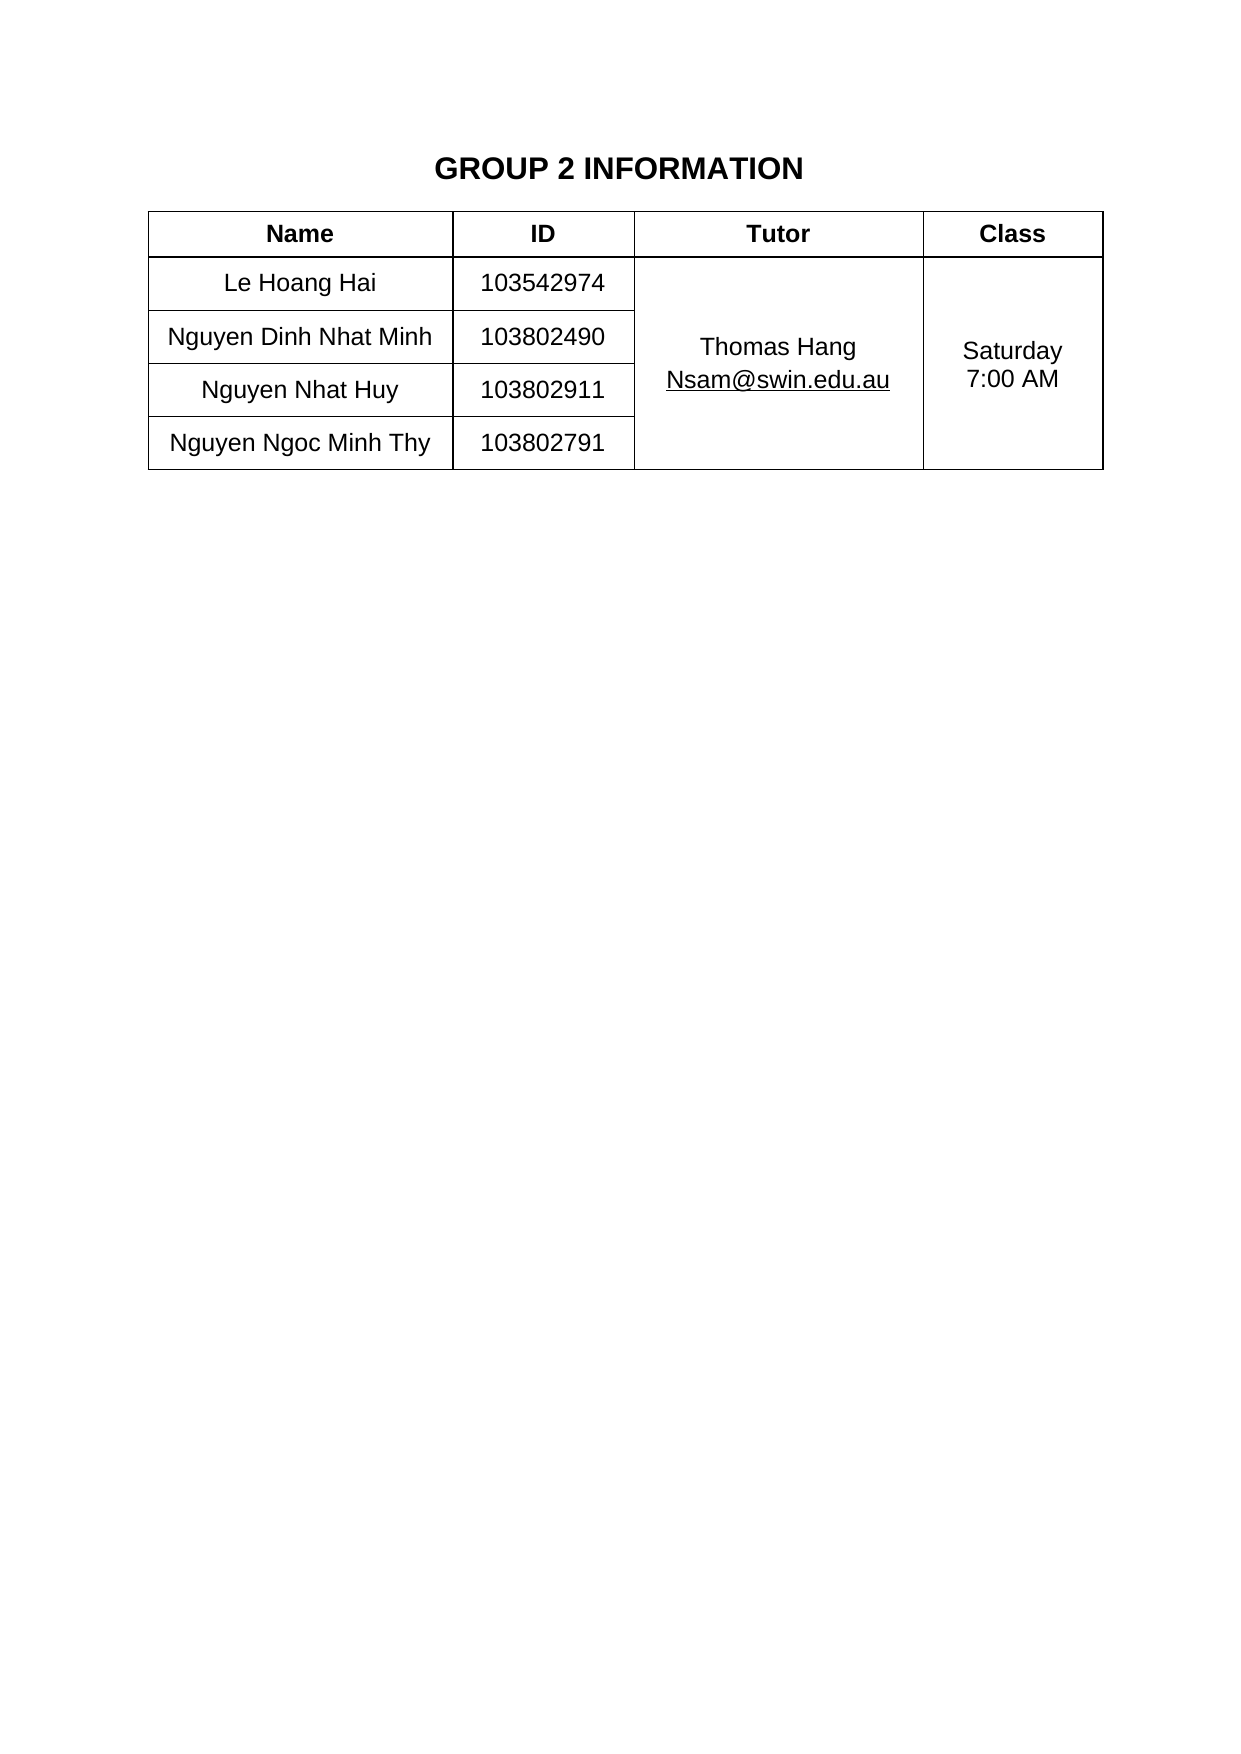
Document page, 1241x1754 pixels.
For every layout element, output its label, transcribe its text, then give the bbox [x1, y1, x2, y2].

table_cell 103802791 [454, 417, 634, 469]
table_cell Nguyen Ngoc Minh Thy [149, 417, 452, 469]
table_cell 103802490 [454, 311, 634, 363]
table_header Class [924, 212, 1102, 256]
table_header ID [454, 212, 634, 256]
table_cell Thomas Hang Nsam@swin.edu.au [635, 258, 923, 469]
table_cell Nguyen Dinh Nhat Minh [149, 311, 452, 363]
text GROUP 2 INFORMATION [148, 150, 1090, 186]
table_cell Saturday 7:00 AM [924, 258, 1102, 469]
table_cell Nguyen Nhat Huy [149, 364, 452, 416]
table_header Tutor [635, 212, 923, 256]
table_header Name [149, 212, 452, 256]
table_cell 103542974 [454, 258, 634, 309]
table_cell Le Hoang Hai [149, 258, 452, 309]
table_cell 103802911 [454, 364, 634, 416]
